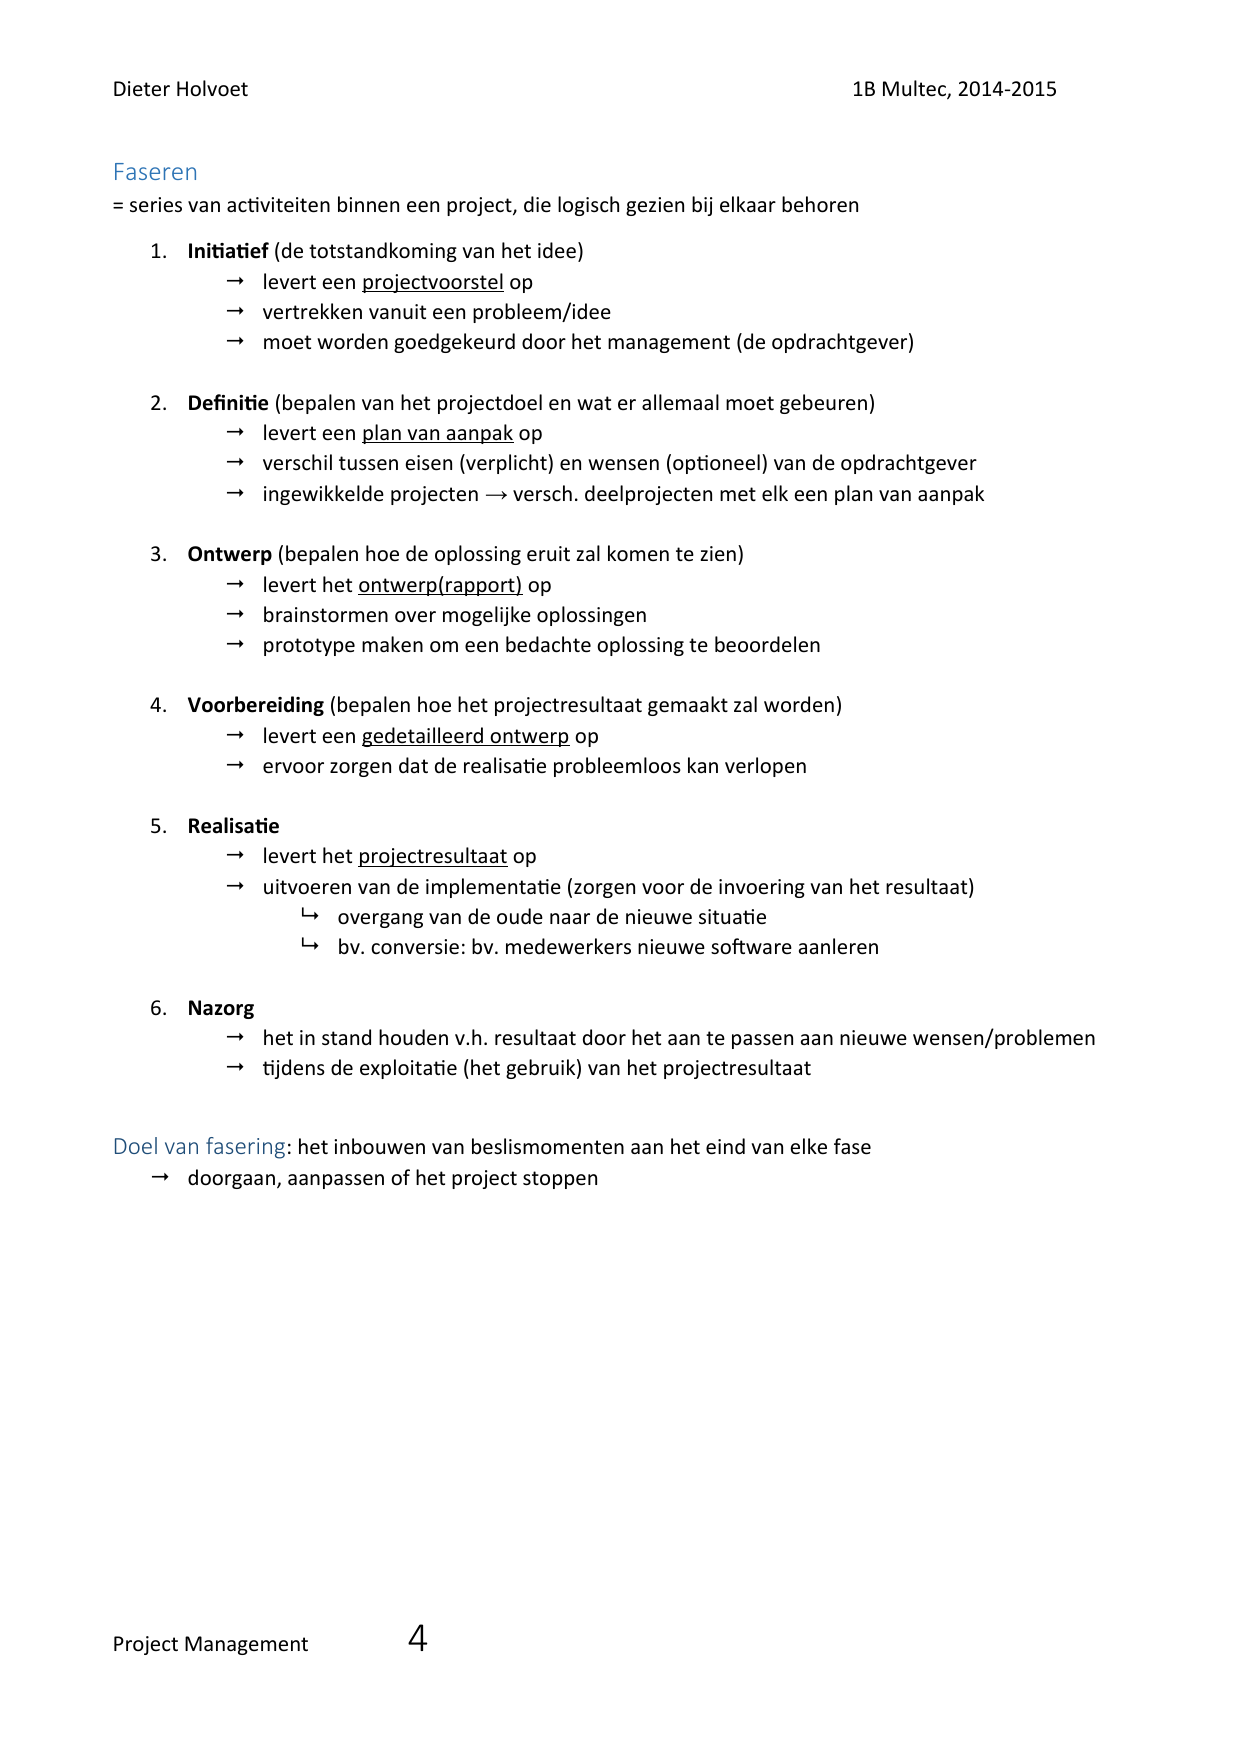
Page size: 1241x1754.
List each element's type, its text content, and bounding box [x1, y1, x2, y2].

list uitvoeren van de implementatie (zorgen voor de invoering van het resultaat) [225, 872, 1128, 900]
list bv. conversie: bv. medewerkers nieuwe software aanleren [300, 932, 1128, 960]
list Definitie (bepalen van het projectdoel en wat er allemaal moet gebeuren) [150, 388, 1128, 416]
list levert het projectresultaat op [225, 842, 1128, 870]
list doorgaan, aanpassen of het project stoppen [150, 1163, 1128, 1191]
list levert een plan van aanpak op [225, 418, 1128, 446]
list Initiatief (de totstandkoming van het idee) [150, 237, 1128, 265]
list overgang van de oude naar de nieuwe situatie [300, 902, 1128, 930]
list levert een projectvoorstel op [225, 267, 1128, 295]
list prototype maken om een bedachte oplossing te beoordelen [225, 630, 1128, 658]
list moet worden goedgekeurd door het management (de opdrachtgever) [225, 327, 1128, 355]
list het in stand houden v.h. resultaat door het aan te passen aan nieuwe wensen/problemen [225, 1023, 1128, 1051]
list vertrekken vanuit een probleem/idee [225, 297, 1128, 325]
list levert het ontwerp(rapport) op [225, 570, 1128, 598]
subtitle Faseren [112, 154, 1128, 187]
text Doel van fasering: het inbouwen van beslismomenten aan het eind van elke fase [112, 1130, 1128, 1161]
list verschil tussen eisen (verplicht) en wensen (optioneel) van de opdrachtgever [225, 448, 1128, 476]
text = series van activiteiten binnen een project, die logisch gezien bij elkaar behoren [112, 190, 1128, 218]
list brainstormen over mogelijke oplossingen [225, 600, 1128, 628]
list levert een gedetailleerd ontwerp op [225, 721, 1128, 749]
list Nazorg [150, 993, 1128, 1021]
list Realisatie [150, 811, 1128, 839]
list tijdens de exploitatie (het gebruik) van het projectresultaat [225, 1053, 1128, 1081]
list Ontwerp (bepalen hoe de oplossing eruit zal komen te zien) [150, 539, 1128, 568]
list Voorbereiding (bepalen hoe het projectresultaat gemaakt zal worden) [150, 691, 1128, 719]
list ingewikkelde projecten → versch. deelprojecten met elk een plan van aanpak [225, 478, 1128, 507]
list ervoor zorgen dat de realisatie probleemloos kan verlopen [225, 751, 1128, 779]
